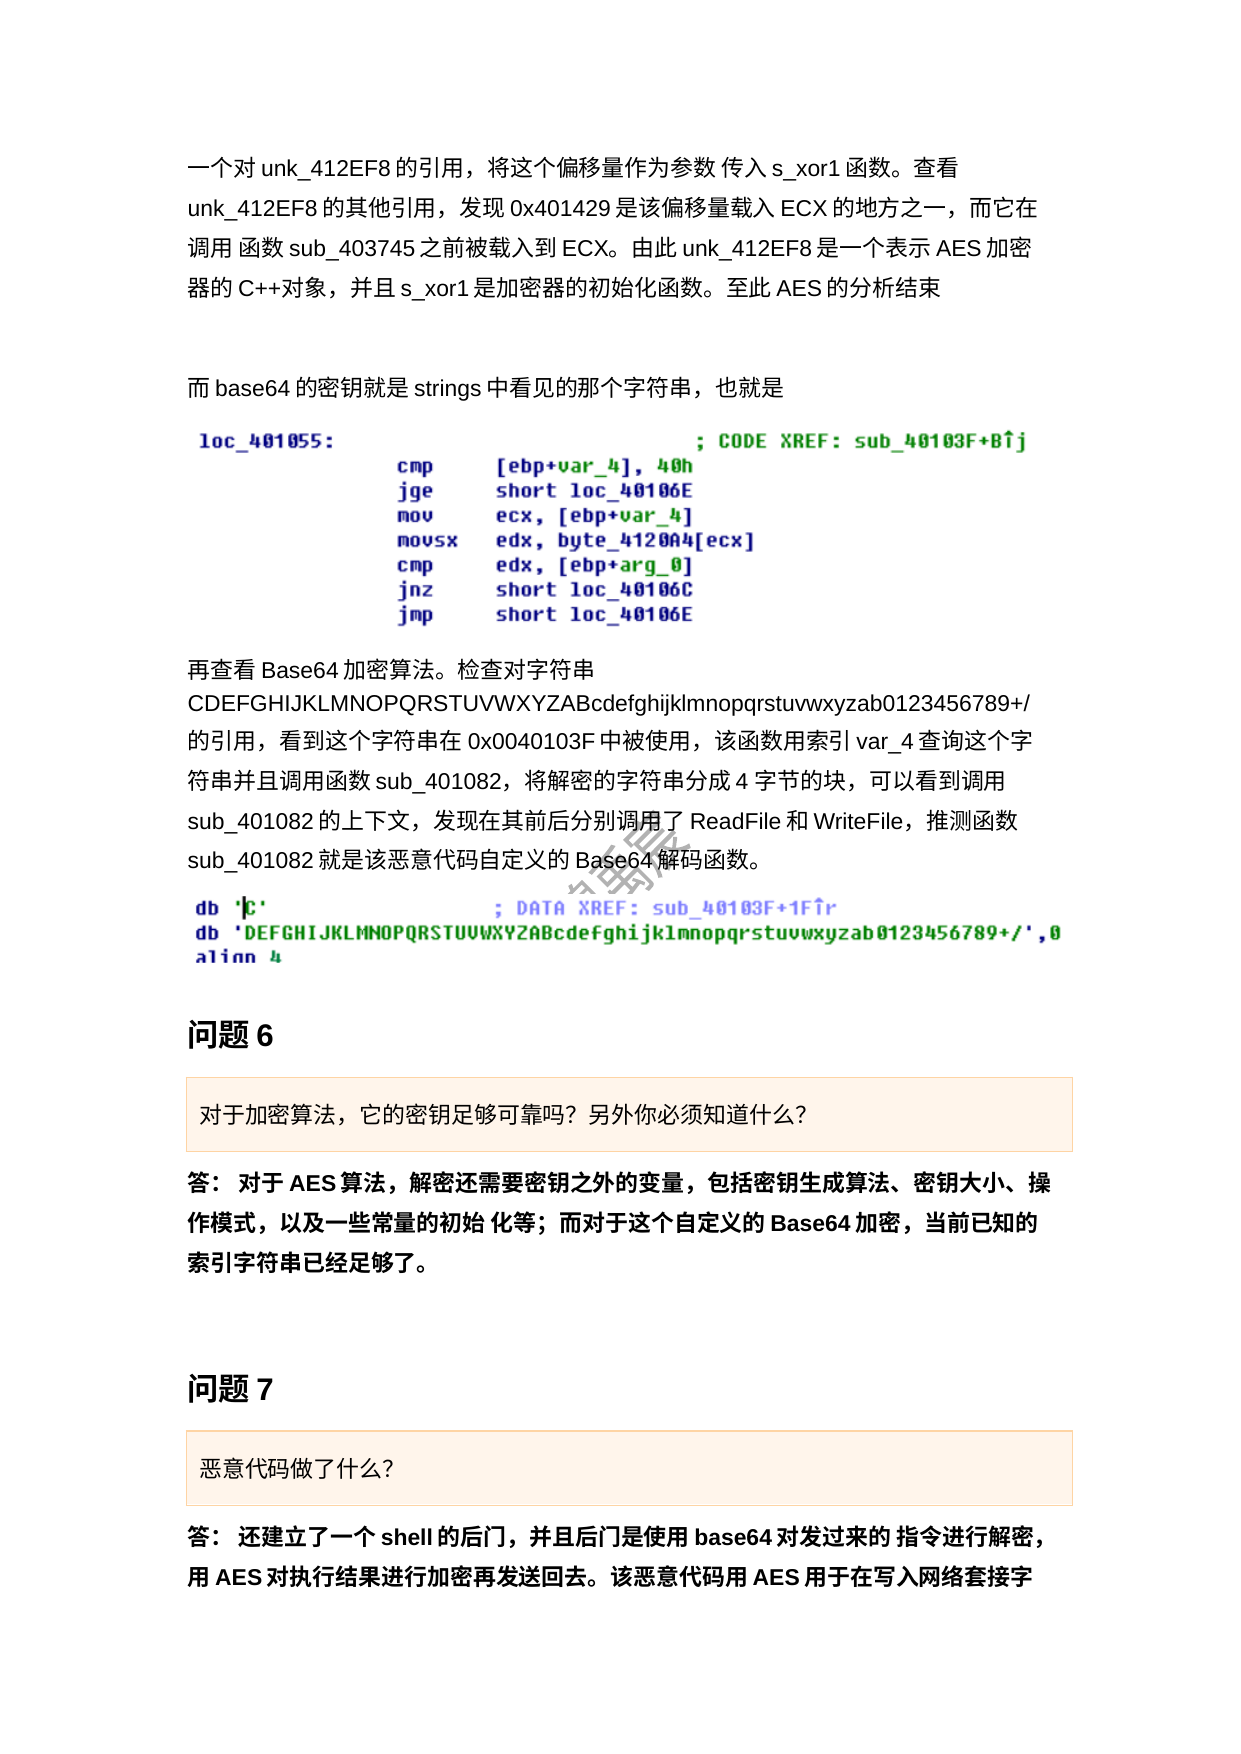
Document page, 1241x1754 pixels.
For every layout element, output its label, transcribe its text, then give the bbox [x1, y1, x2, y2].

text 再查看Base64加密算法。检查对字符串 CDEFGHIJKLMNOPQRSTUVWXYZABcdefghijklmnopqrstuvwxyzab0123456789+/的引用，看到这个字符串在 0x0040103F中被使用，该函数用索引var_4查询这个字符串并且调用函数sub_401082，将解密的字符串分成4 字节的块，可以看到调用sub_401082的上下文，发现在其前后分别调用了ReadFile和WriteFile，推测函数 sub_401082就是该恶意代码自定义的Base64解码函数。 [187, 652, 1053, 876]
table_header 对于加密算法，它的密钥足够可靠吗？另外你必须知道什么？ [187, 1078, 1072, 1151]
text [187, 150, 1053, 303]
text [187, 1518, 1053, 1592]
picture [187, 894, 1074, 973]
picture [187, 422, 1074, 634]
text 而base64的密钥就是strings中看见的那个字符串，也就是 [187, 370, 1053, 403]
text 答： 对于AES算法，解密还需要密钥之外的变量，包括密钥生成算法、密钥大小、操作模式，以及一些常量的初始 化等；而对于这个自定义的Base64加密，当前已知的索引字符串已经足够了。 [187, 1165, 1053, 1278]
text 问题6 [187, 1010, 1053, 1055]
text 问题7 [187, 1364, 1053, 1409]
table_header 恶意代码做了什么？ [187, 1432, 1072, 1504]
